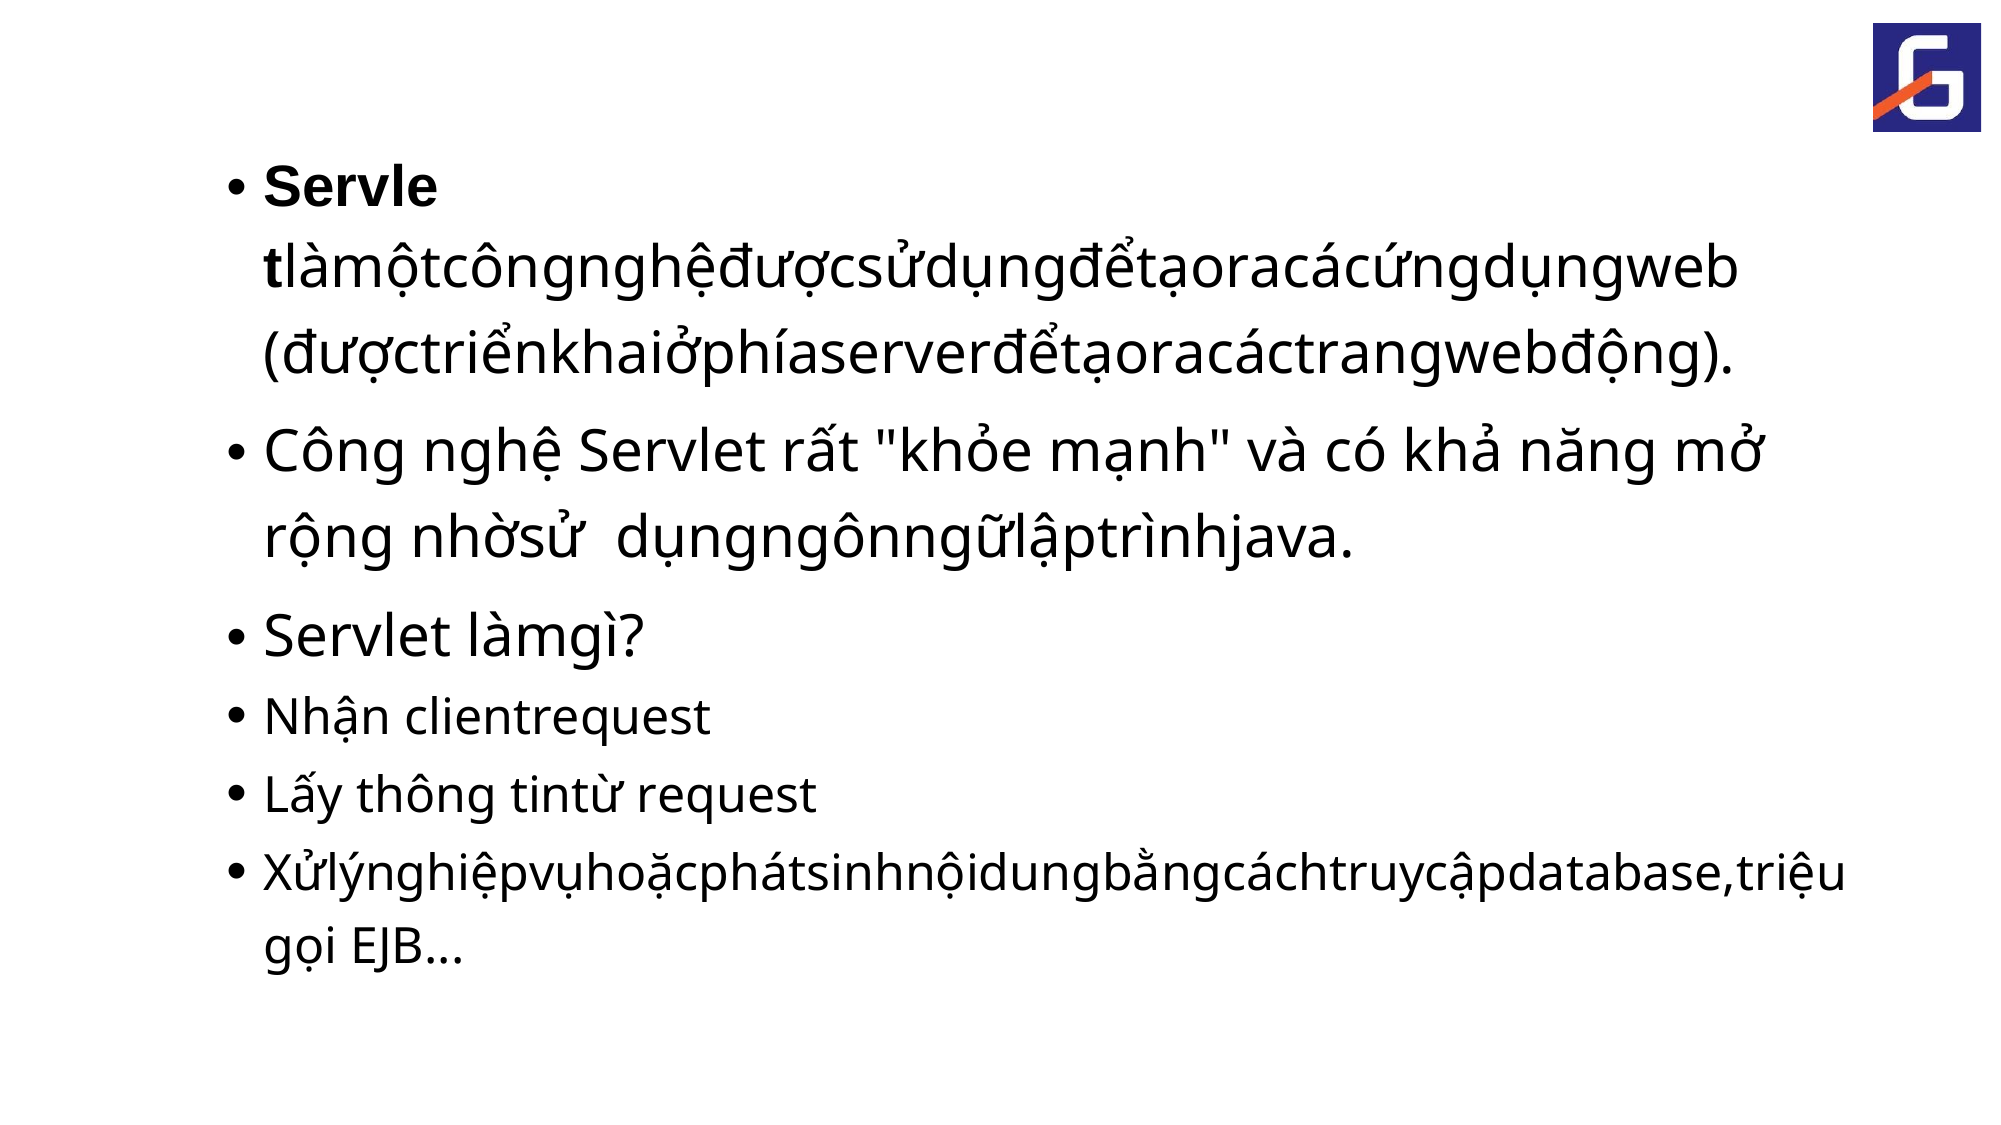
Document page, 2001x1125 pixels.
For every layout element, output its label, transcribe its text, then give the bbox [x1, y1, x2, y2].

picture [1873, 23, 1982, 132]
list Servlet làmgì? [226, 594, 1857, 673]
list Nhận clientrequest [226, 679, 1857, 749]
list Lấy thông tintừ request [226, 757, 1857, 827]
list Xửlýnghiệpvụhoặcphátsinhnộidungbằngcáchtruycậpdatabase,triệu gọi EJB... [226, 835, 1857, 978]
list Servletlàmộtcôngnghệđượcsửdụngđểtạoracácứngdụngweb (đượctriểnkhaiởphíaserverđểtạoracáctrangwebđộng). [226, 152, 1857, 391]
list Công nghệ Servlet rất "khỏe mạnh" và có khả năng mở rộng nhờsử dụngngônngữlậptrìnhjava. [226, 409, 1857, 574]
